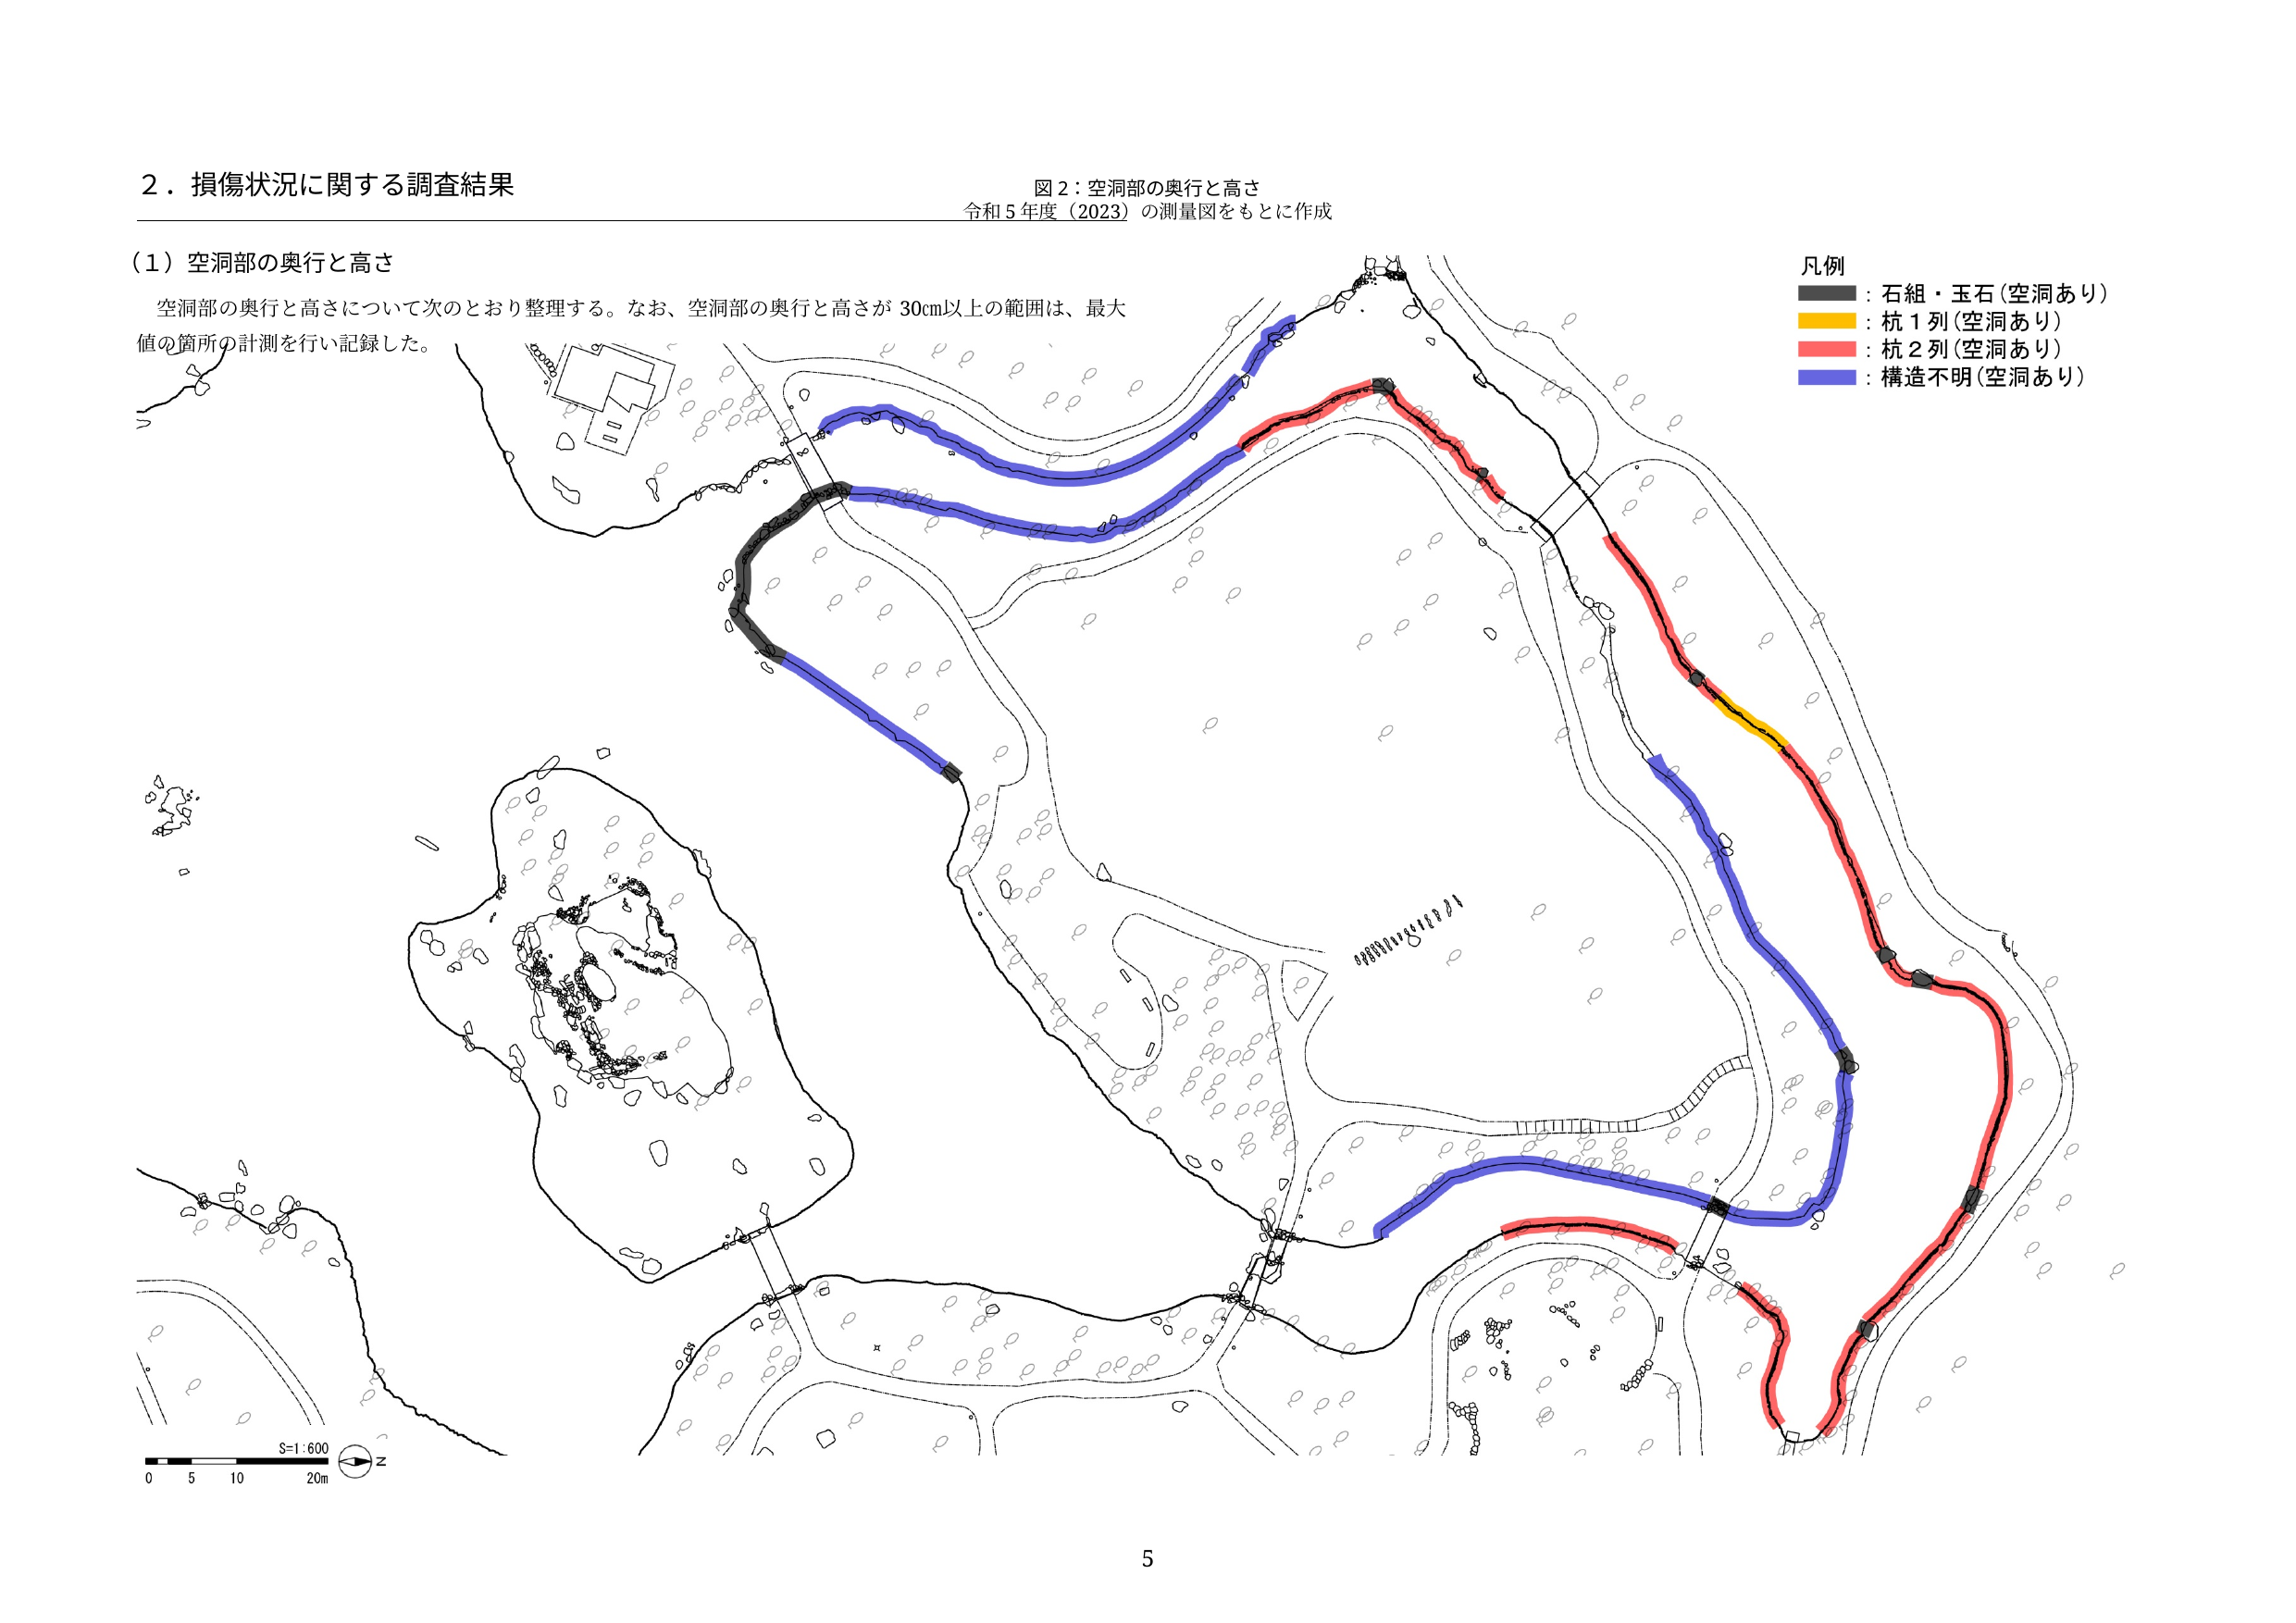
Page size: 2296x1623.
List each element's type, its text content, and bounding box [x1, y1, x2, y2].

text ２．損傷状況に関する調査結果 [137, 149, 1127, 220]
picture [136, 149, 2153, 1492]
text 空洞部の奥行と高さについて次のとおり整理する。なお、空洞部の奥行と高さが30㎝以上の範囲は、最大値の箇所の計測を行い記録した。 [137, 291, 1127, 360]
text （１）空洞部の奥行と高さ [118, 244, 1127, 279]
